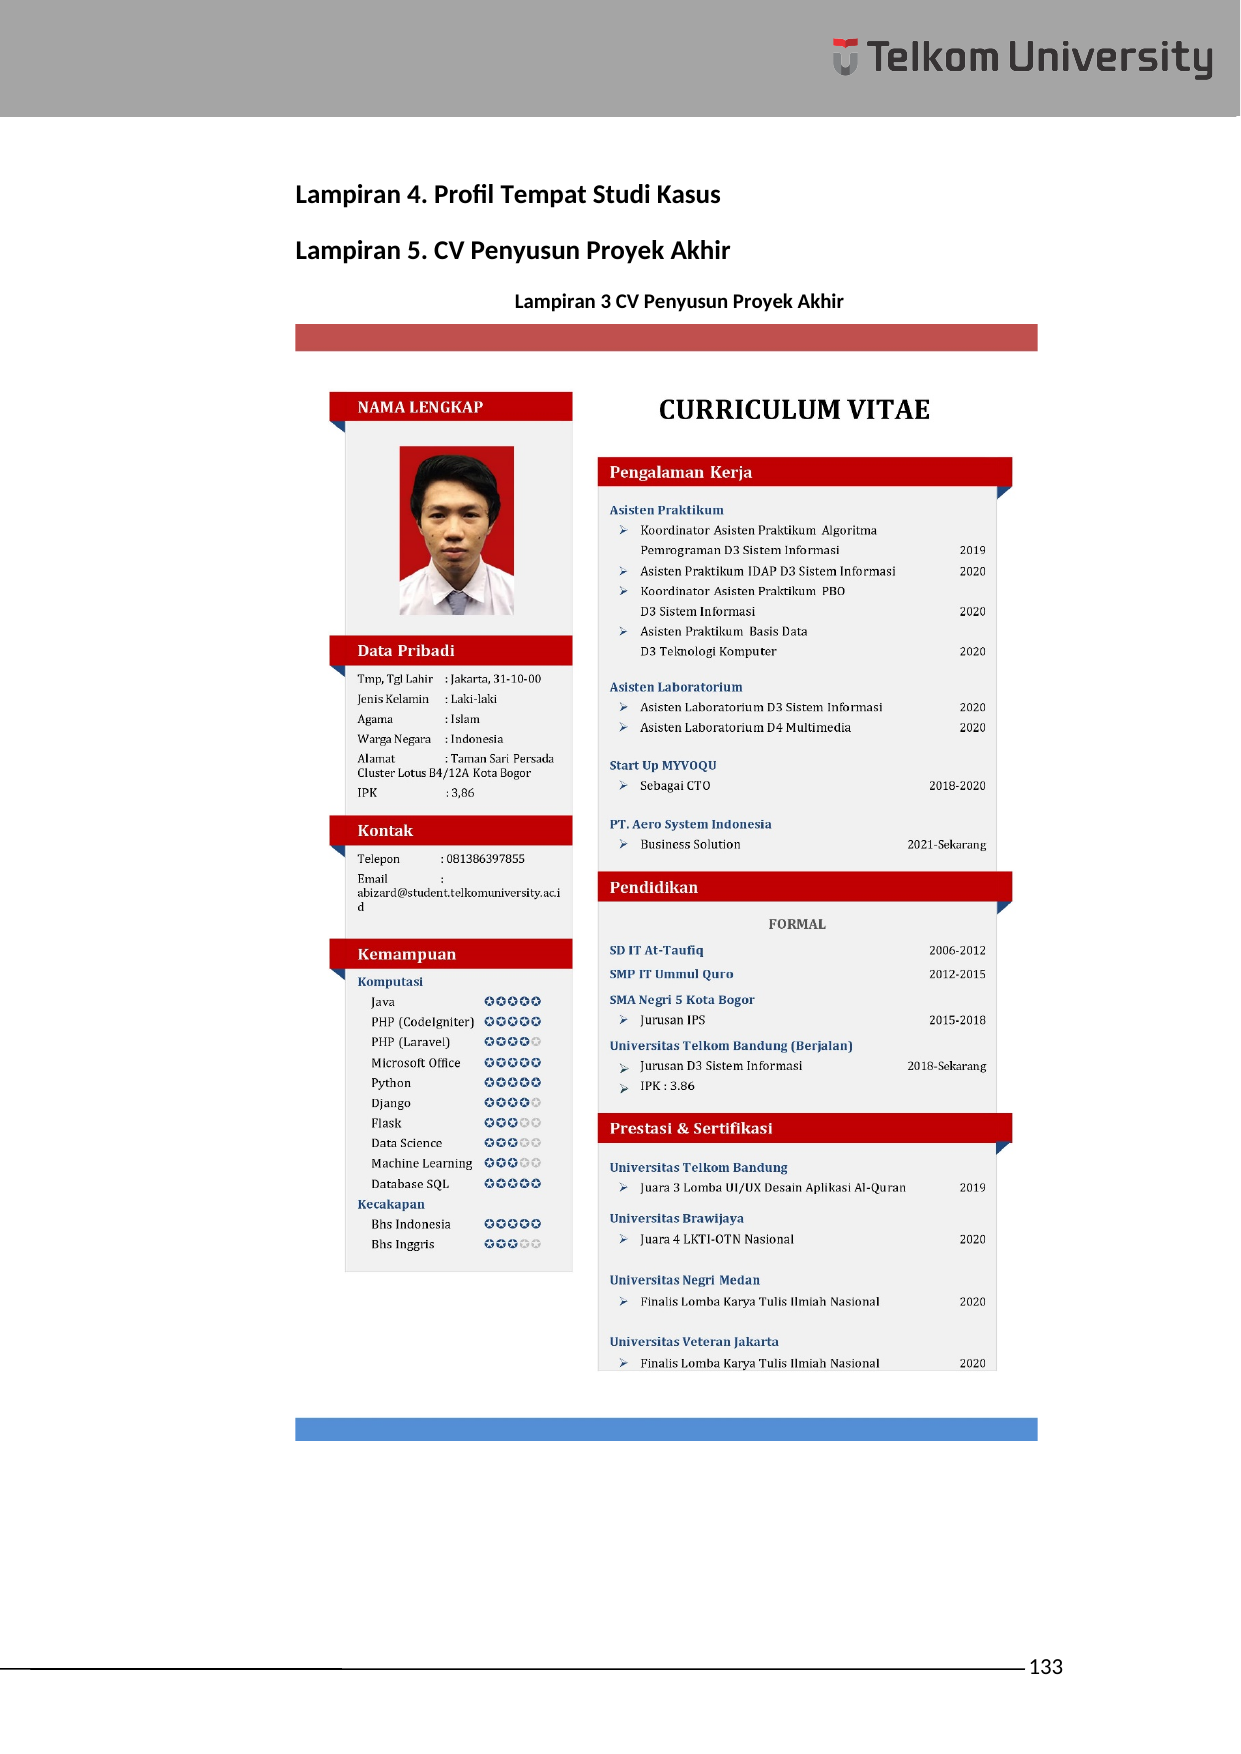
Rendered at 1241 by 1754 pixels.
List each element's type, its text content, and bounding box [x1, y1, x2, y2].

text Lampiran 3 CV Penyusun Proyek Akhir [295, 289, 1063, 314]
picture [295, 324, 1038, 1441]
subtitle Lampiran 4. Profil Tempat Studi Kasus [295, 177, 1063, 210]
picture [833, 38, 1213, 80]
subtitle Lampiran 5. CV Penyusun Proyek Akhir [295, 233, 1063, 266]
